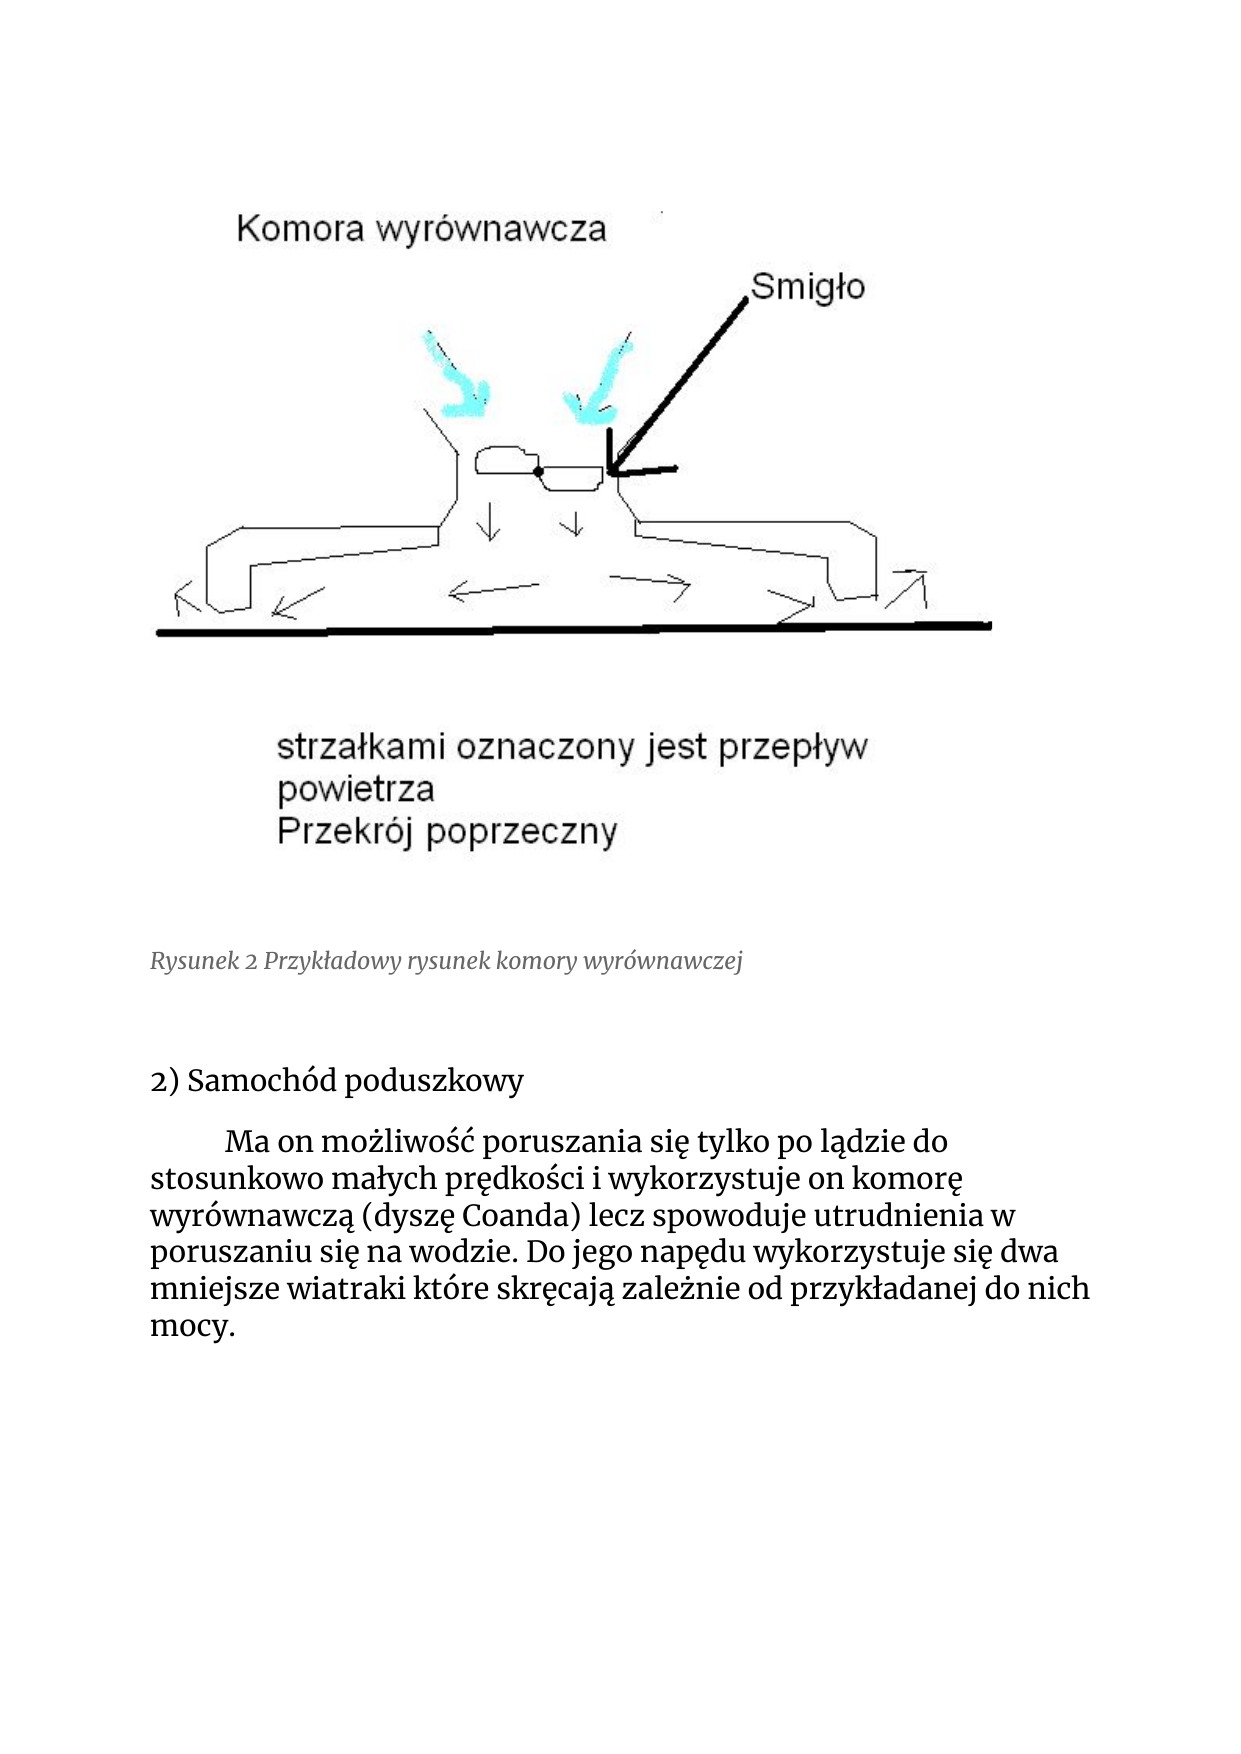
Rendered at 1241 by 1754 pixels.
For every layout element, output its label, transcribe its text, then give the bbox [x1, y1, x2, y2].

text 2) Samochód poduszkowy [150, 1062, 1094, 1099]
text Ma on możliwość poruszania się tylko po lądzie do stosunkowo małych prędkości i wykorzystuje on komorę wyrównawczą (dyszę Coanda) lecz spowoduje utrudnienia w poruszaniu się na wodzie. Do jego napędu wykorzystuje się dwa mniejsze wiatraki które skręcają zależnie od przykładanej do nich mocy. [150, 1124, 1094, 1344]
picture [150, 150, 993, 922]
text Rysunek 2 Przykładowy rysunek komory wyrównawczej [150, 947, 1094, 976]
